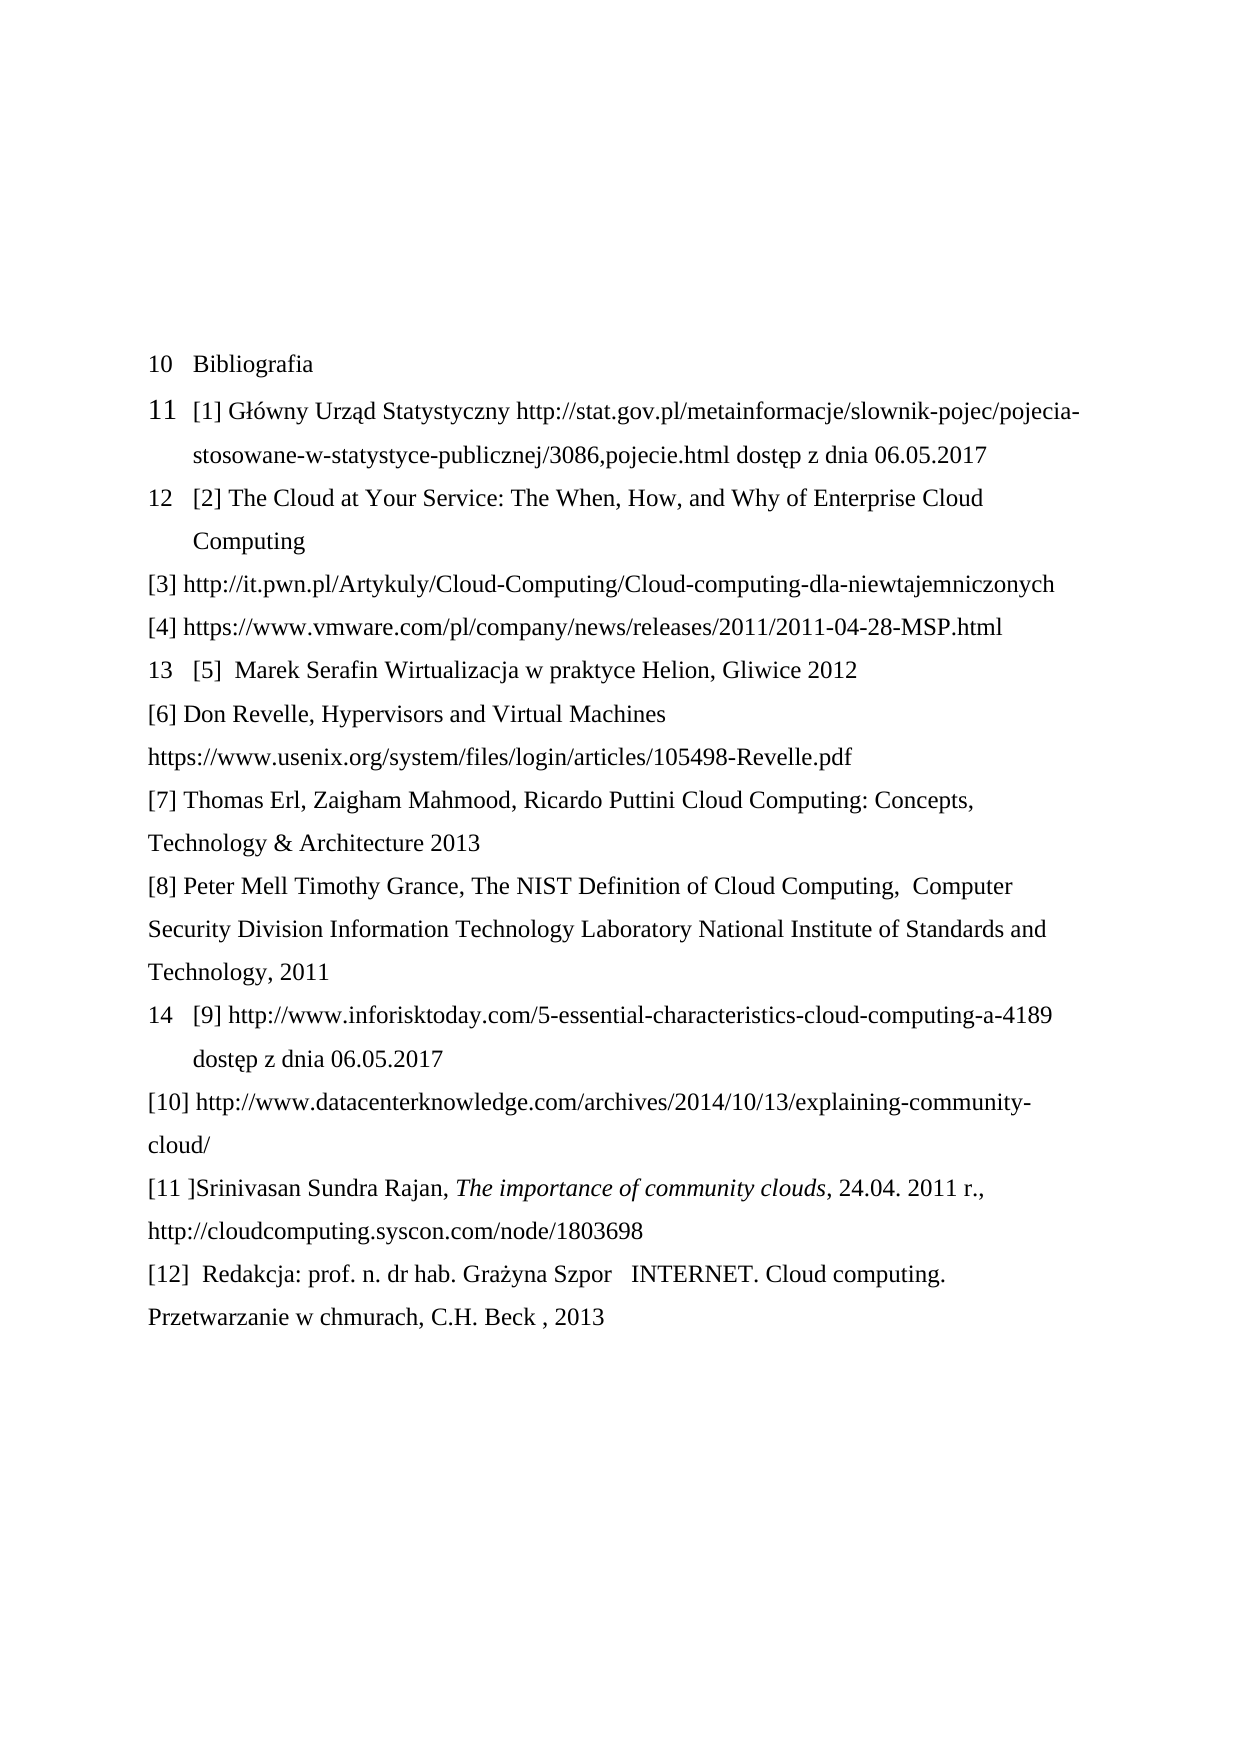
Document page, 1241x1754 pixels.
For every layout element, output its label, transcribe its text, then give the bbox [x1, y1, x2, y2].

text [10] http://www.datacenterknowledge.com/archives/2014/10/13/explaining-community-cloud/ [148, 1087, 1093, 1159]
text [6] Don Revelle, Hypervisors and Virtual Machines https://www.usenix.org/system/files/login/articles/105498-Revelle.pdf [148, 699, 1093, 771]
text [8] Peter Mell Timothy Grance, The NIST Definition of Cloud Computing, Computer Security Division Information Technology Laboratory National Institute of Standards and Technology, 2011 [148, 871, 1093, 986]
text [4] https://www.vmware.com/pl/company/news/releases/2011/2011-04-28-MSP.html [148, 612, 1093, 641]
subtitle [2] The Cloud at Your Service: The When, How, and Why of Enterprise Cloud Computing [148, 483, 1093, 555]
subtitle [5] Marek Serafin Wirtualizacja w praktyce Helion, Gliwice 2012 [378, 656, 1093, 684]
subtitle Bibliografia [148, 349, 1093, 378]
subtitle [9] http://www.inforisktoday.com/5-essential-characteristics-cloud-computing-a-4189 dostęp z dnia 06.05.2017 [148, 1001, 1093, 1072]
subtitle [1] Główny Urząd Statystyczny http://stat.gov.pl/metainformacje/slownik-pojec/pojecia-stosowane-w-statystyce-publicznej/3086,pojecie.html dostęp z dnia 06.05.2017 [148, 392, 1093, 469]
text [11 ]Srinivasan Sundra Rajan, The importance of community clouds, 24.04. 2011 r., http://cloudcomputing.syscon.com/node/1803698 [148, 1173, 1093, 1245]
text [12] Redakcja: prof. n. dr hab. Grażyna Szpor INTERNET. Cloud computing. Przetwarzanie w chmurach, C.H. Beck , 2013 [148, 1259, 1093, 1331]
text [3] http://it.pwn.pl/Artykuly/Cloud-Computing/Cloud-computing-dla-niewtajemniczonych [148, 569, 1093, 598]
text [7] Thomas Erl, Zaigham Mahmood, Ricardo Puttini Cloud Computing: Concepts, Technology & Architecture 2013 [148, 785, 1093, 857]
